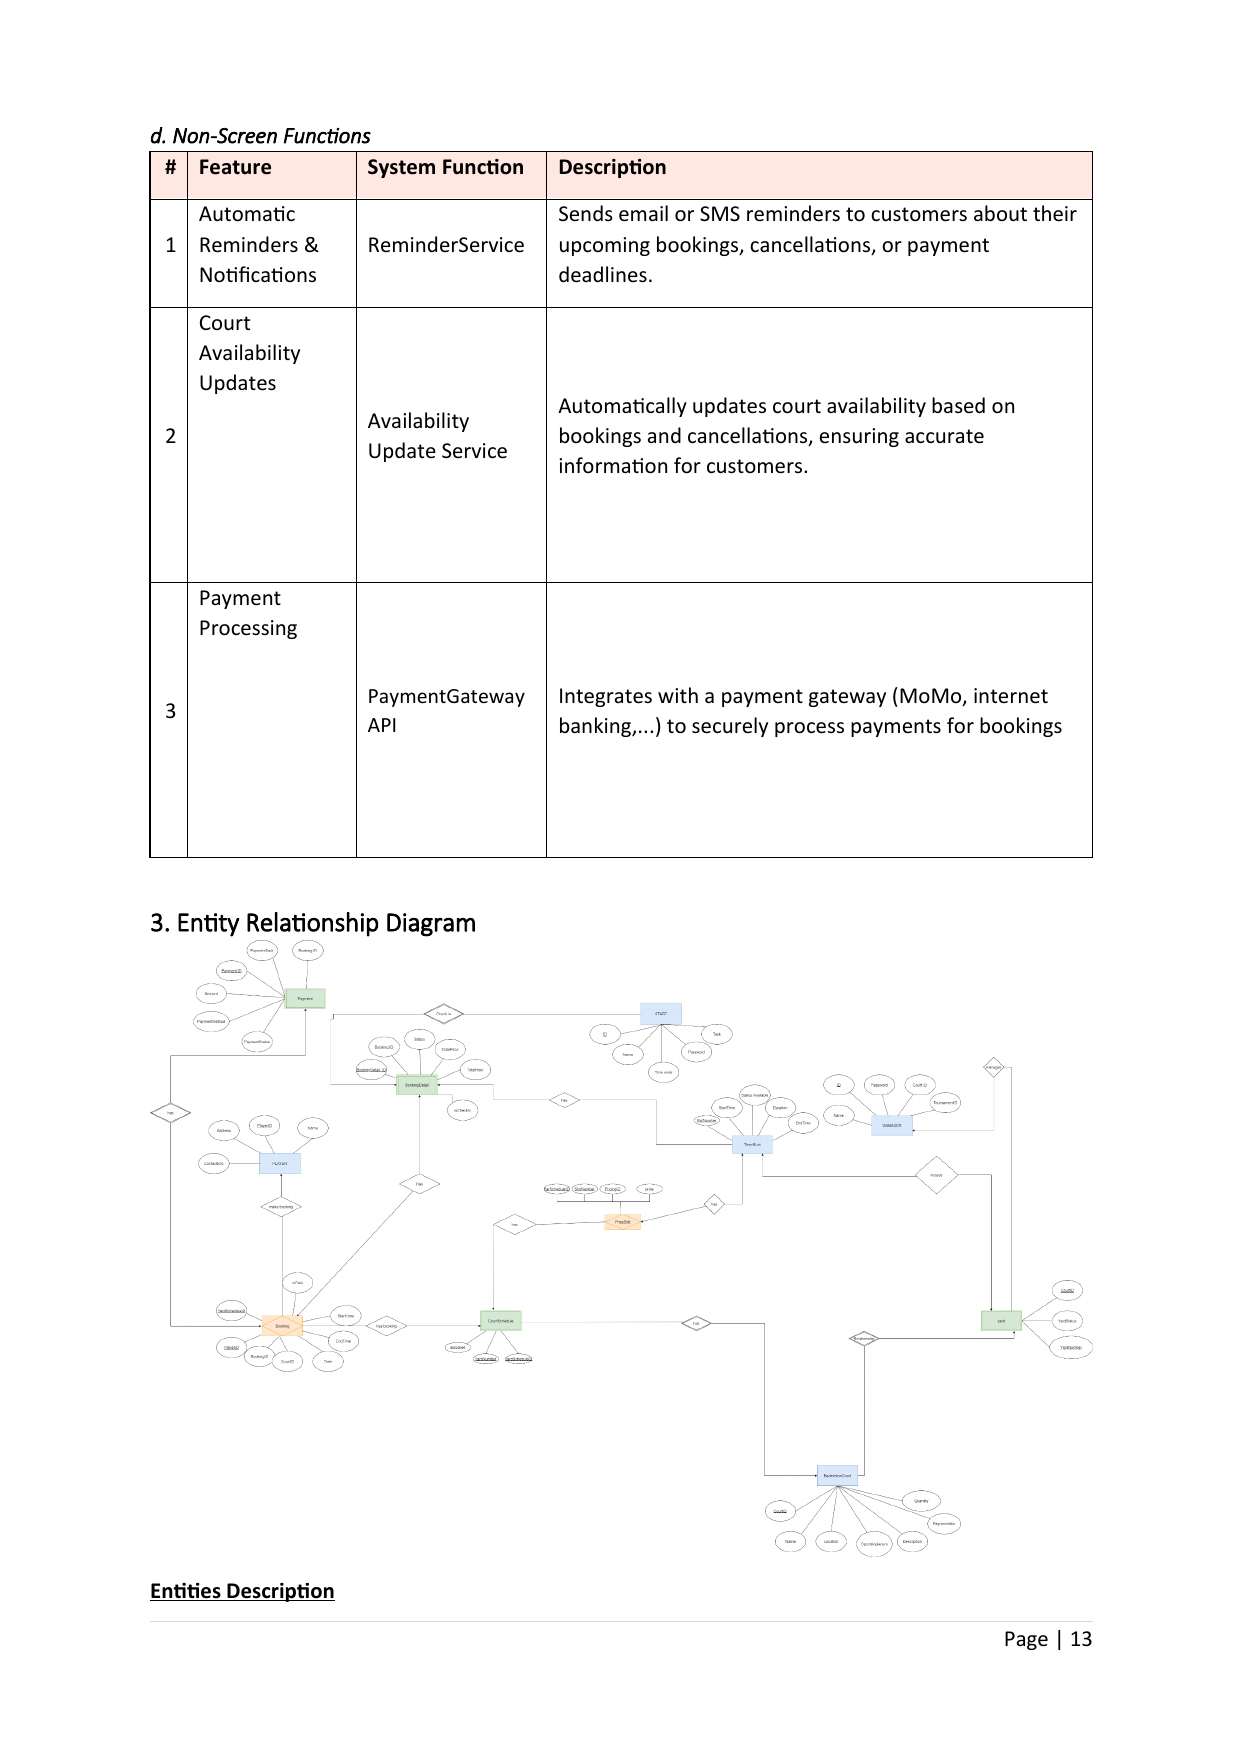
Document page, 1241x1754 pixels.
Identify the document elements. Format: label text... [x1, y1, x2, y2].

table_cell Integrates with a payment gateway (MoMo, internet banking,...) to securely process payments for bookings [547, 583, 1092, 857]
subtitle d. Non-Screen Functions [150, 121, 1093, 148]
table_cell Automatic Reminders & Notifications [188, 200, 356, 307]
table_cell Sends email or SMS reminders to customers about their upcoming bookings, cancellations, or payment deadlines. [547, 200, 1092, 307]
table_header # [151, 152, 187, 198]
table_cell 2 [151, 308, 187, 582]
table_cell Availability Update Service [357, 308, 546, 582]
table_cell PaymentGatewayAPI [357, 583, 546, 857]
table_cell Payment Processing [188, 583, 356, 857]
table_cell ReminderService [357, 200, 546, 307]
subtitle 3. Entity Relationship Diagram [150, 905, 1093, 938]
table_cell Automatically updates court availability based on bookings and cancellations, ensuring accurate information for customers. [547, 308, 1092, 582]
picture [150, 940, 1093, 1557]
text Entities Description [150, 1576, 1093, 1604]
table_header System Function [357, 152, 546, 198]
table_cell 1 [151, 200, 187, 307]
table_header Feature [188, 152, 356, 198]
table_cell Court Availability Updates [188, 308, 356, 582]
table_cell 3 [151, 583, 187, 857]
table_header Description [547, 152, 1092, 198]
